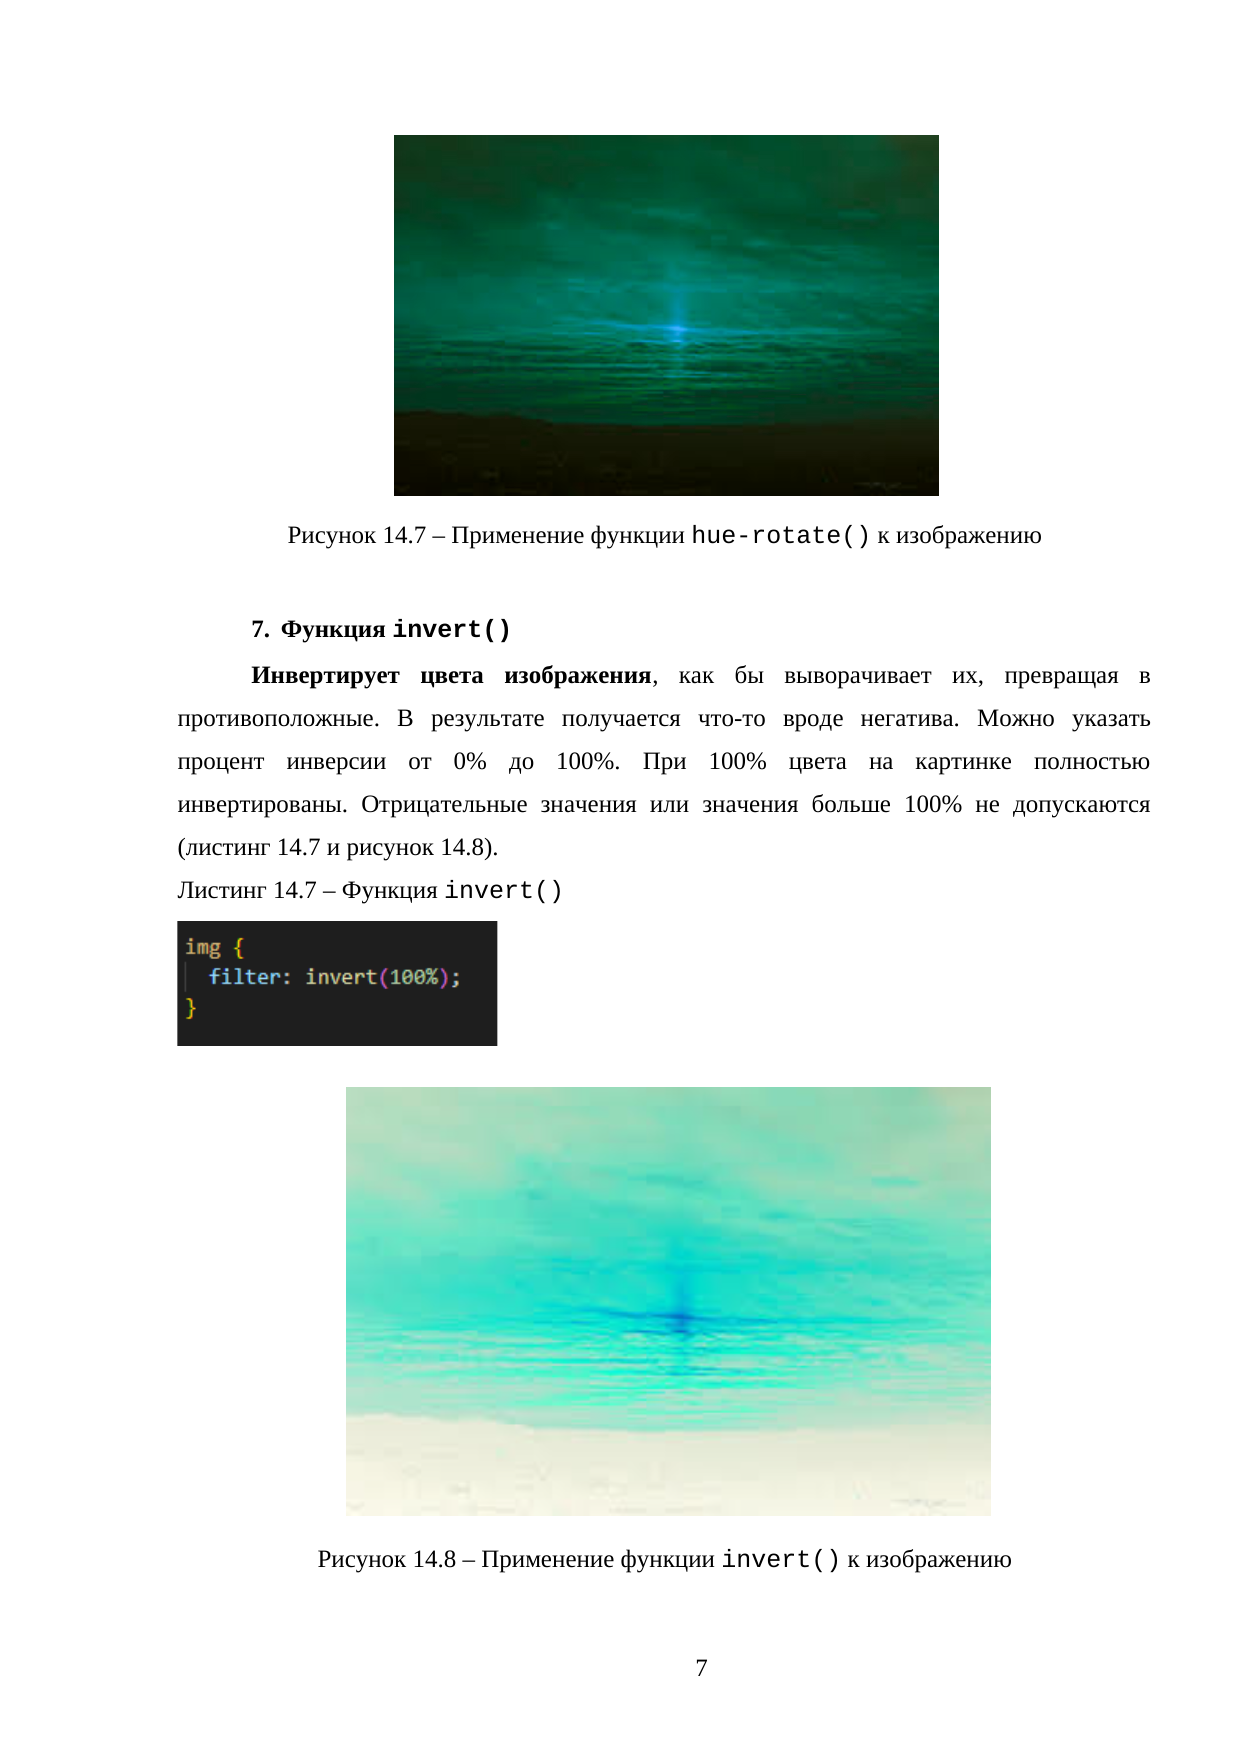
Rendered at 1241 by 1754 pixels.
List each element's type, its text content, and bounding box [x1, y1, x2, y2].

picture [378, 118, 951, 506]
picture [327, 1059, 1002, 1530]
picture [177, 921, 498, 1046]
text Рисунок 14.8 – Применение функции invert() к изображению [177, 1544, 1152, 1575]
text Инвертирует цвета изображения, как бы выворачивает их, превращая в противоположные. В результате получается что-то вроде негатива. Можно указать процент инверсии от 0% до 100%. При 100% цвета на картинке полностью инвертированы. Отрицательные значения или значения больше 100% не допускаются (листинг 14.7 и рисунок 14.8). [177, 660, 1152, 861]
text Рисунок 14.7 – Применение функции hue-rotate() к изображению [177, 520, 1152, 551]
subtitle Функция invert() [251, 614, 1152, 644]
text Листинг 14.7 – Функция invert() [177, 876, 1152, 906]
